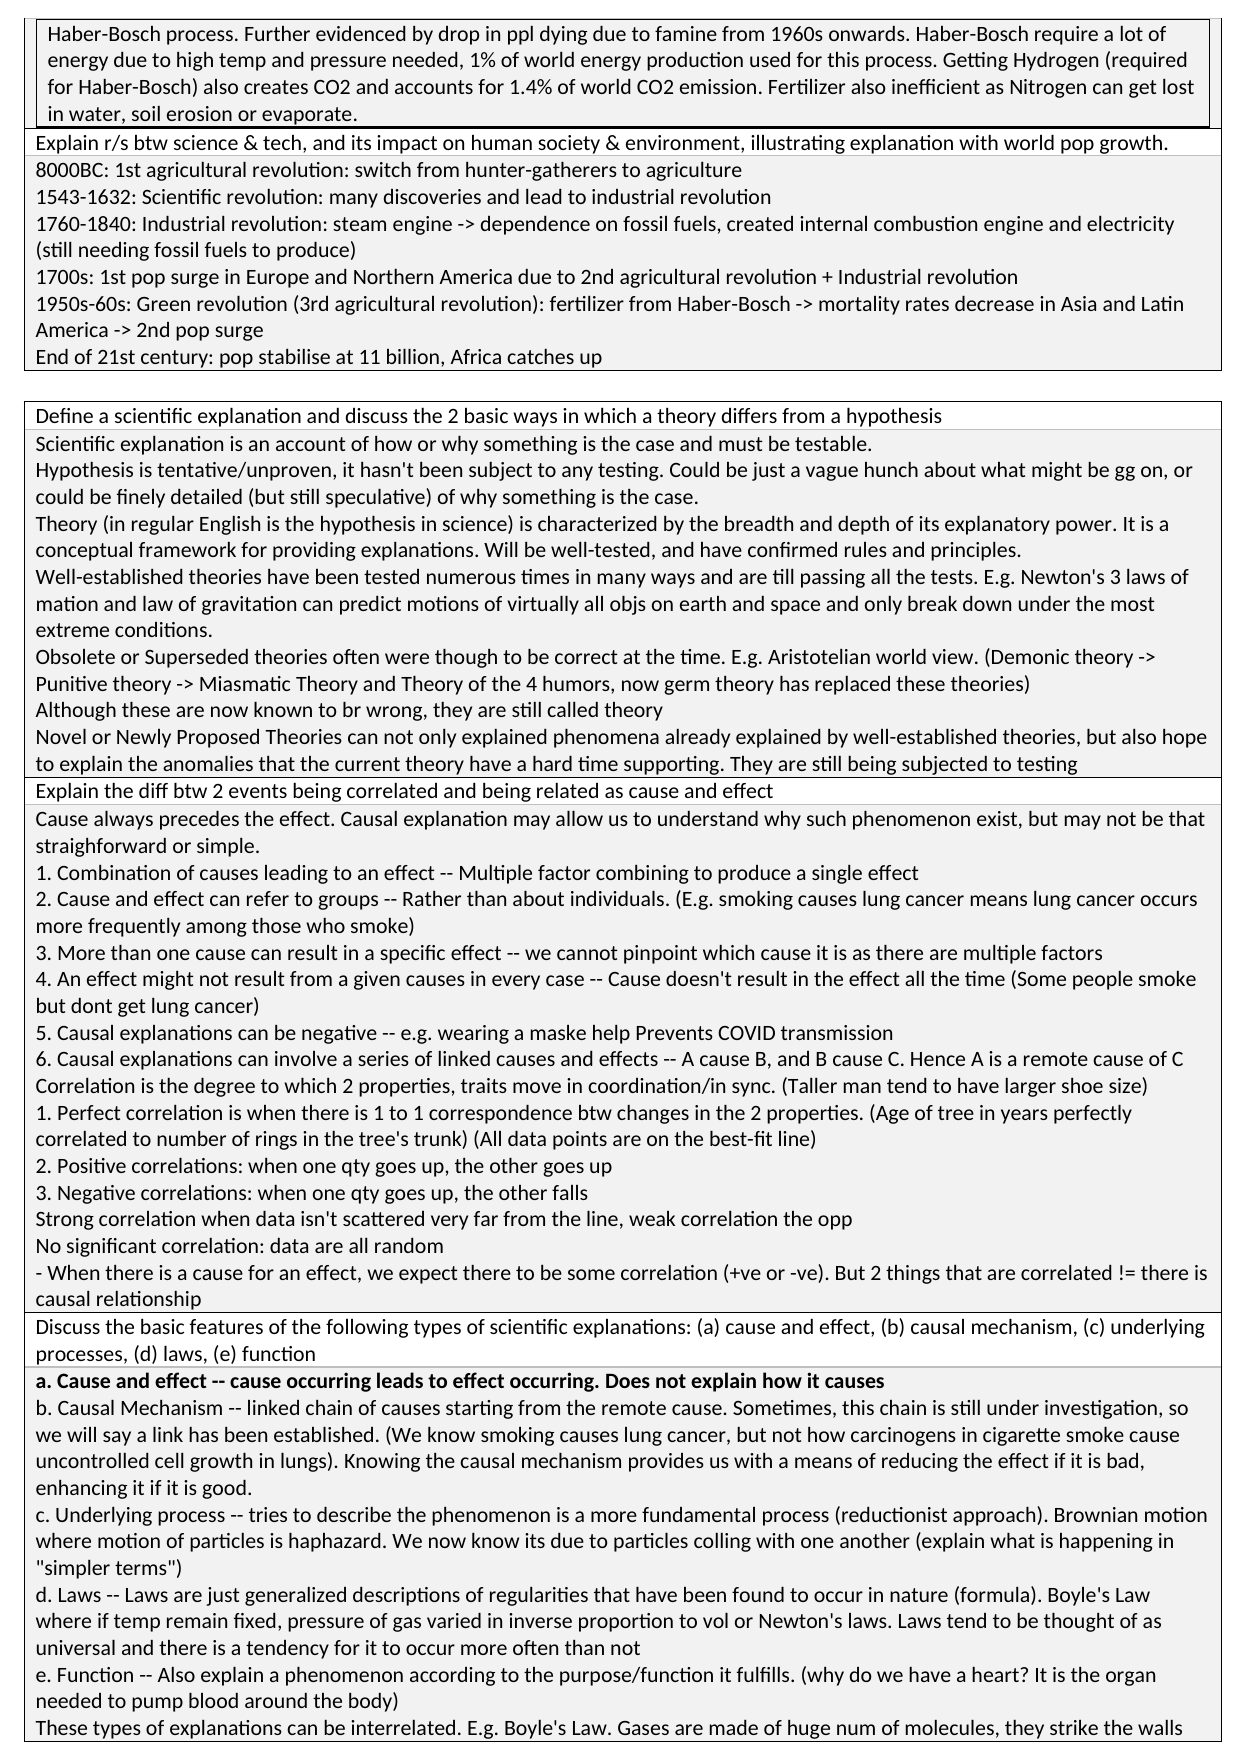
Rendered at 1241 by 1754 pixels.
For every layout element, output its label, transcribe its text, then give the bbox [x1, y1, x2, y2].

table_cell Scientific explanation is an account of how or why something is the case and must be testable. Hypothesis is tentative/unproven, it hasn't been subject to any testing. Could be just a vague hunch about what might be gg on, or could be finely detailed (but still speculative) of why something is the case. Theory (in regular English is the hypothesis in science) is characterized by the breadth and depth of its explanatory power. It is a conceptual framework for providing explanations. Will be well-tested, and have confirmed rules and principles. Well-established theories have been tested numerous times in many ways and are till passing all the tests. E.g. Newton's 3 laws of mation and law of gravitation can predict motions of virtually all objs on earth and space and only break down under the most extreme conditions. Obsolete or Superseded theories often were though to be correct at the time. E.g. Aristotelian world view. (Demonic theory -> Punitive theory -> Miasmatic Theory and Theory of the 4 humors, now germ theory has replaced these theories) Although these are now known to br wrong, they are still called theory Novel or Newly Proposed Theories can not only explained phenomena already explained by well-established theories, but also hope to explain the anomalies that the current theory have a hard time supporting. They are still being subjected to testing [25, 430, 1221, 777]
table_cell Cause always precedes the effect. Causal explanation may allow us to understand why such phenomenon exist, but may not be that straighforward or simple. 1. Combination of causes leading to an effect -- Multiple factor combining to produce a single effect 2. Cause and effect can refer to groups -- Rather than about individuals. (E.g. smoking causes lung cancer means lung cancer occurs more frequently among those who smoke) 3. More than one cause can result in a specific effect -- we cannot pinpoint which cause it is as there are multiple factors 4. An effect might not result from a given causes in every case -- Cause doesn't result in the effect all the time (Some people smoke but dont get lung cancer) 5. Causal explanations can be negative -- e.g. wearing a maske help Prevents COVID transmission 6. Causal explanations can involve a series of linked causes and effects -- A cause B, and B cause C. Hence A is a remote cause of C Correlation is the degree to which 2 properties, traits move in coordination/in sync. (Taller man tend to have larger shoe size) 1. Perfect correlation is when there is 1 to 1 correspondence btw changes in the 2 properties. (Age of tree in years perfectly correlated to number of rings in the tree's trunk) (All data points are on the best-fit line) 2. Positive correlations: when one qty goes up, the other goes up 3. Negative correlations: when one qty goes up, the other falls Strong correlation when data isn't scattered very far from the line, weak correlation the opp No significant correlation: data are all random - When there is a cause for an effect, we expect there to be some correlation (+ve or -ve). But 2 things that are correlated != there is causal relationship [25, 805, 1221, 1312]
table_cell 8000BC: 1st agricultural revolution: switch from hunter-gatherers to agriculture 1543-1632: Scientific revolution: many discoveries and lead to industrial revolution 1760-1840: Industrial revolution: steam engine -> dependence on fossil fuels, created internal combustion engine and electricity (still needing fossil fuels to produce) 1700s: 1st pop surge in Europe and Northern America due to 2nd agricultural revolution + Industrial revolution 1950s-60s: Green revolution (3rd agricultural revolution): fertilizer from Haber-Bosch -> mortality rates decrease in Asia and Latin America -> 2nd pop surge End of 21st century: pop stabilise at 11 billion, Africa catches up [25, 156, 1221, 370]
table_cell Discuss the basic features of the following types of scientific explanations: (a) cause and effect, (b) causal mechanism, (c) underlying processes, (d) laws, (e) function [25, 1313, 1221, 1366]
table_cell [25, 19, 36, 128]
table_cell [1210, 19, 1221, 128]
table_cell [37, 20, 1209, 126]
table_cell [25, 1368, 1221, 1741]
table_cell Explain the diff btw 2 events being correlated and being related as cause and effect [25, 778, 1221, 804]
table_cell Explain r/s btw science & tech, and its impact on human society & environment, illustrating explanation with world pop growth. [25, 129, 1221, 155]
table_header Define a scientific explanation and discuss the 2 basic ways in which a theory differs from a hypothesis [25, 402, 1221, 429]
